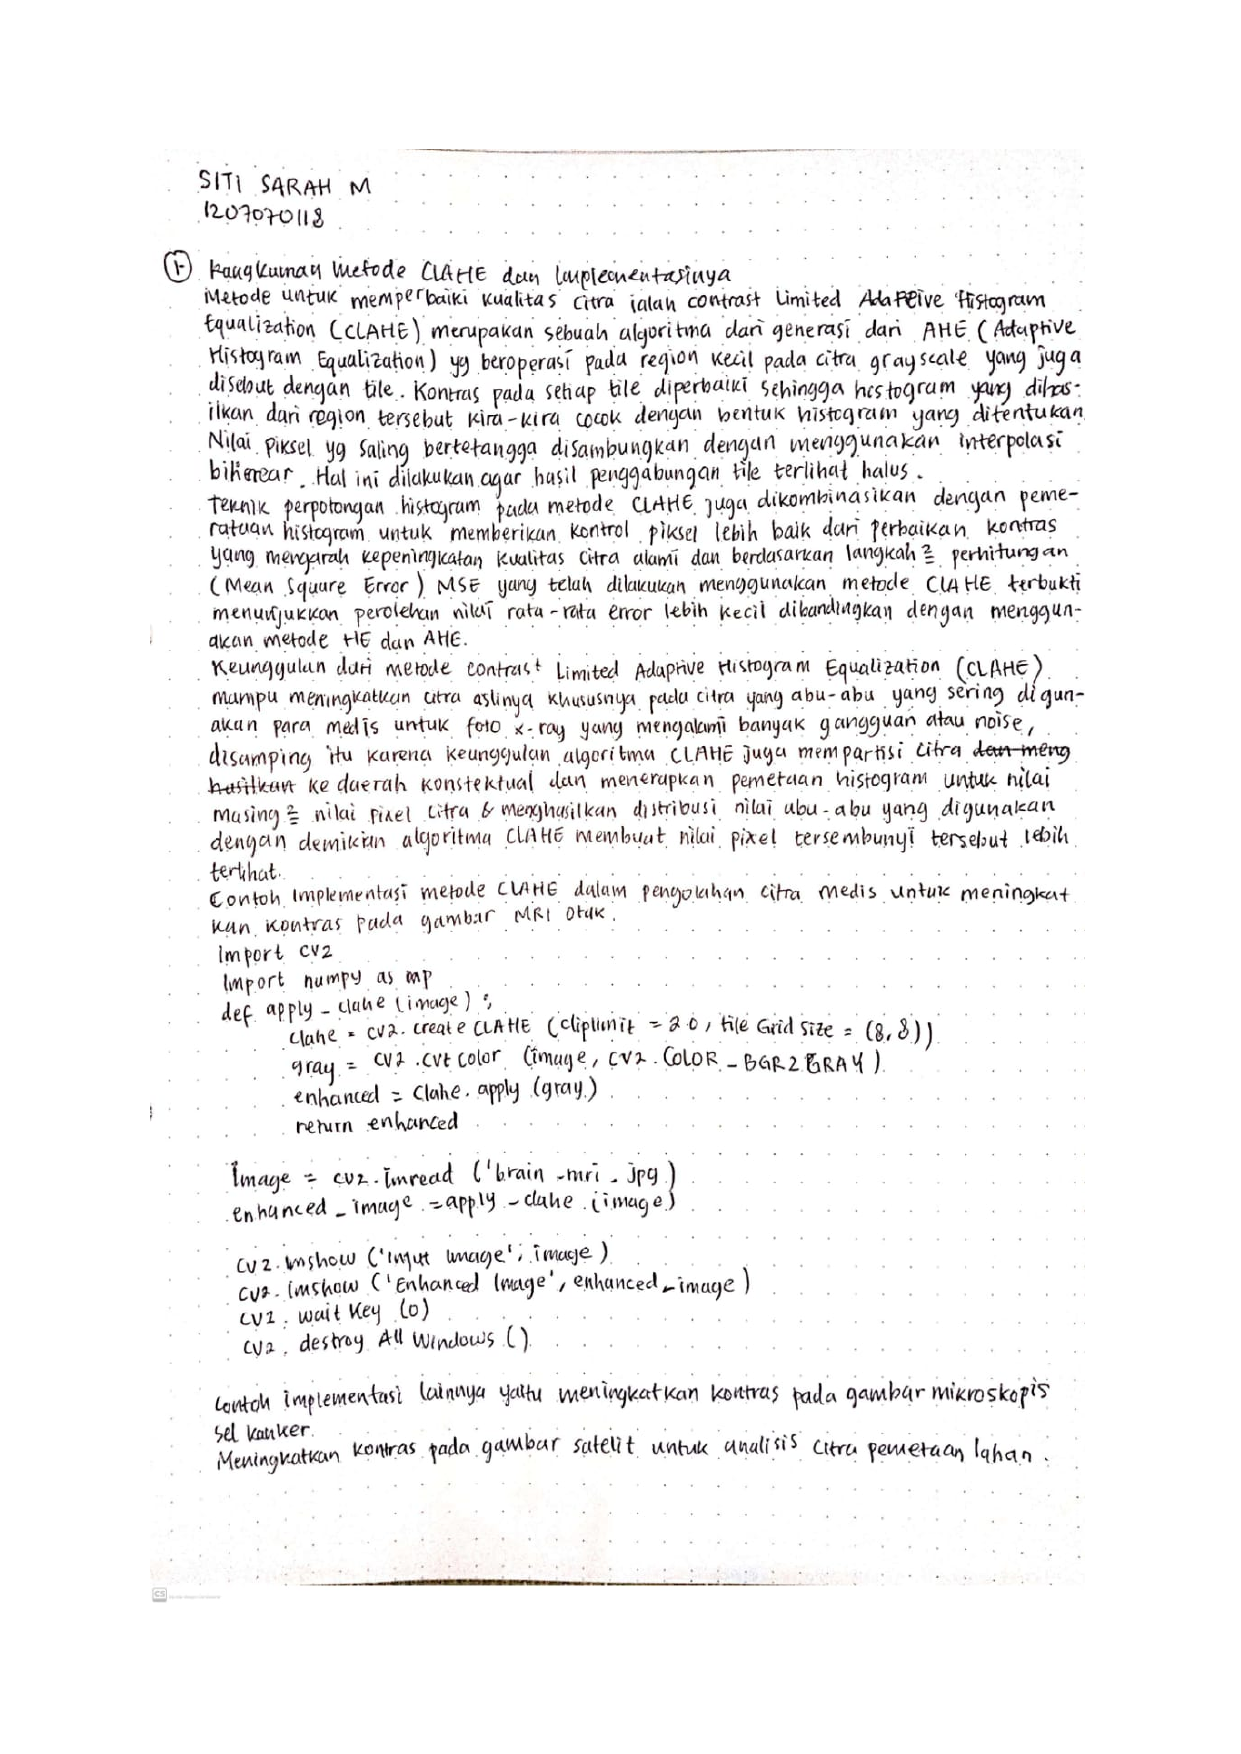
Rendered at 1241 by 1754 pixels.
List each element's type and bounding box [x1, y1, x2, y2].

picture [150, 149, 1085, 1604]
